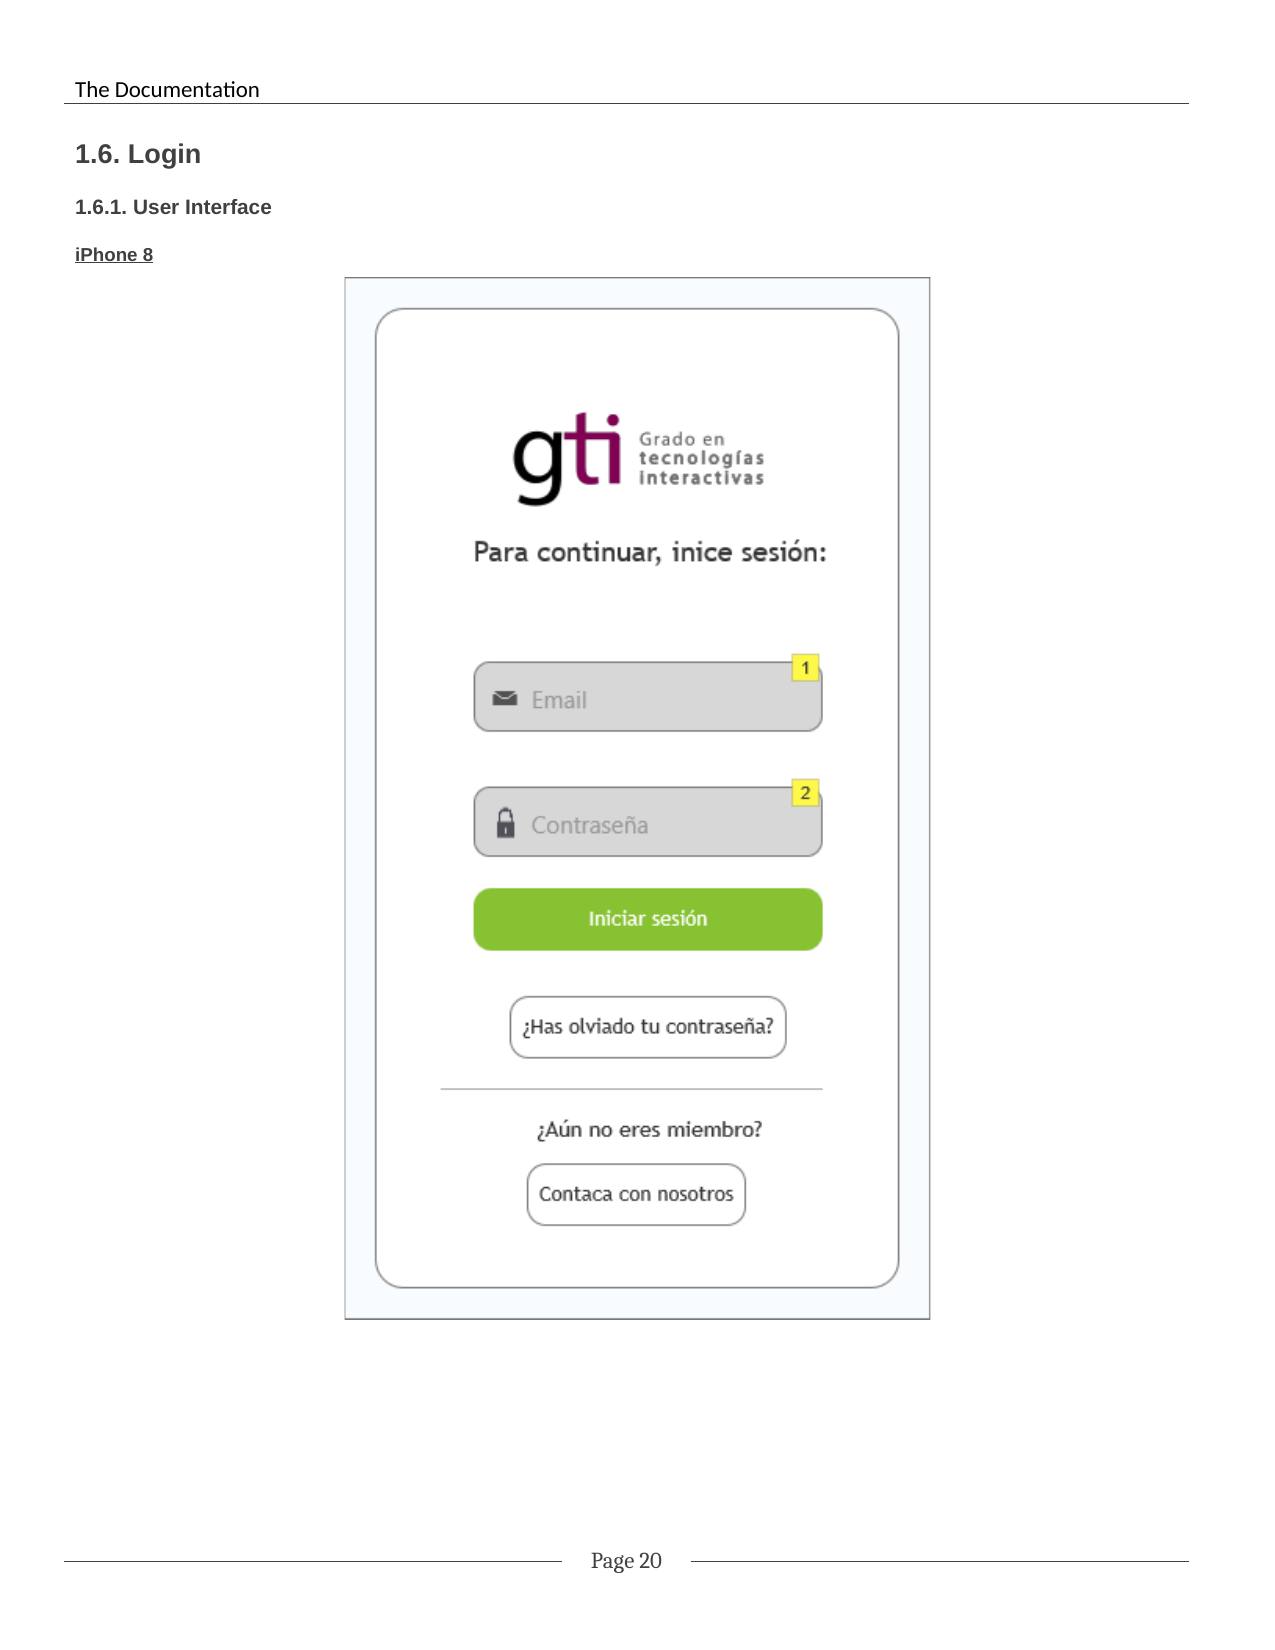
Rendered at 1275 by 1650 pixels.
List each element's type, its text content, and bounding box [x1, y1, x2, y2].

subtitle iPhone 8 [75, 243, 1200, 265]
subtitle User Interface [75, 194, 1200, 218]
subtitle Login [75, 138, 1200, 169]
